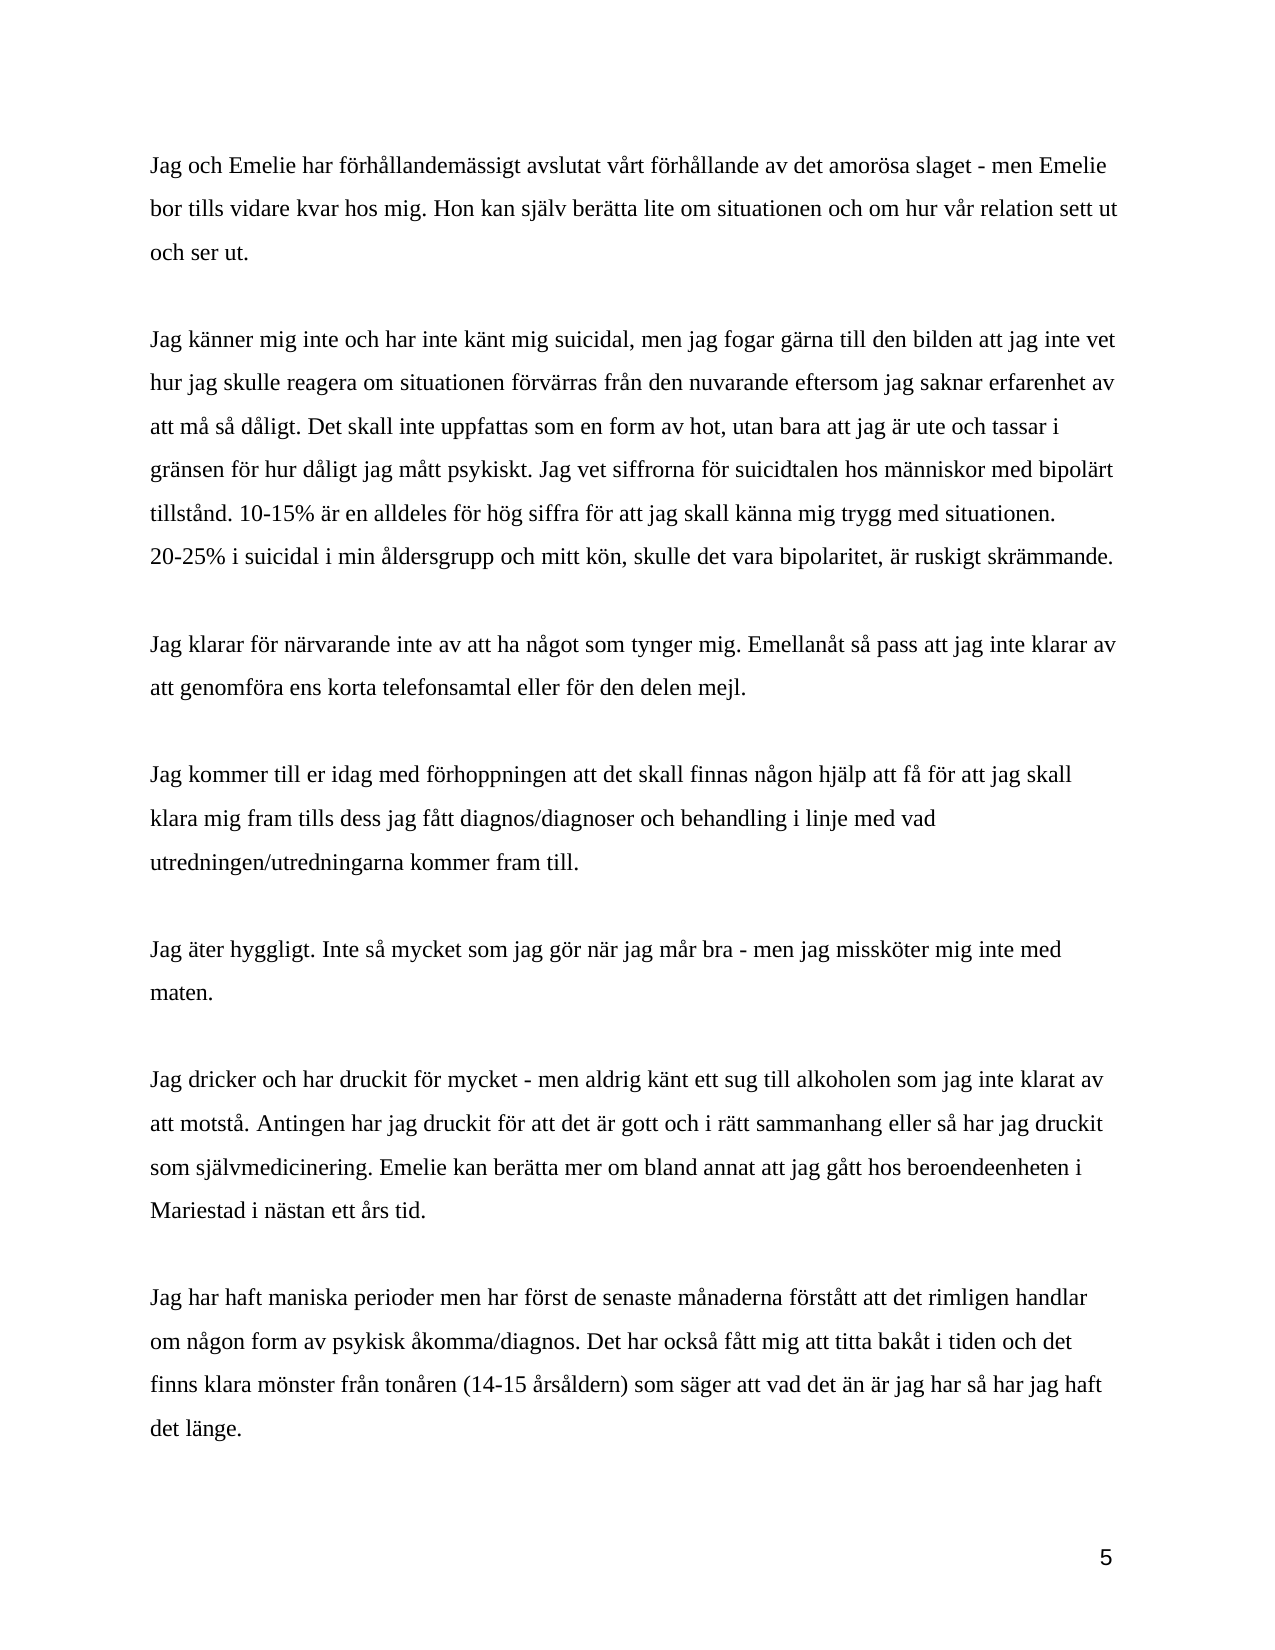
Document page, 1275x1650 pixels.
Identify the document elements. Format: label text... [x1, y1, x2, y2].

text Jag äter hyggligt. Inte så mycket som jag gör när jag mår bra - men jag missköter mig inte med maten. [150, 935, 1112, 1006]
text Jag kommer till er idag med förhoppningen att det skall finnas någon hjälp att få för att jag skall klara mig fram tills dess jag fått diagnos/diagnoser och behandling i linje med vad utredningen/utredningarna kommer fram till. [150, 761, 1124, 875]
text Jag har haft maniska perioder men har först de senaste månaderna förstått att det rimligen handlar om någon form av psykisk åkomma/diagnos. Det har också fått mig att titta bakåt i tiden och det finns klara mönster från tonåren (14-15 årsåldern) som säger att vad det än är jag har så har jag haft det länge. [150, 1283, 1122, 1441]
text 20-25% i suicidal i min åldersgrupp och mitt kön, skulle det vara bipolaritet, är ruskigt skrämmande. [150, 542, 1139, 570]
text Jag klarar för närvarande inte av att ha något som tynger mig. Emellanåt så pass att jag inte klarar av att genomföra ens korta telefonsamtal eller för den delen mejl. [150, 630, 1120, 701]
text Jag dricker och har druckit för mycket - men aldrig känt ett sug till alkoholen som jag inte klarat av att motstå. Antingen har jag druckit för att det är gott och i rätt sammanhang eller så har jag druckit som självmedicinering. Emelie kan berätta mer om bland annat att jag gått hos beroendeenheten i Mariestad i nästan ett års tid. [150, 1065, 1112, 1224]
text Jag känner mig inte och har inte känt mig suicidal, men jag fogar gärna till den bilden att jag inte vet hur jag skulle reagera om situationen förvärras från den nuvarande eftersom jag saknar erfarenhet av att må så dåligt. Det skall inte uppfattas som en form av hot, utan bara att jag är ute och tassar i gränsen för hur dåligt jag mått psykiskt. Jag vet siffrorna för suicidtalen hos människor med bipolärt tillstånd. 10-15% är en alldeles för hög siffra för att jag skall känna mig trygg med situationen. [150, 325, 1120, 527]
text Jag och Emelie har förhållandemässigt avslutat vårt förhållande av det amorösa slaget - men Emelie bor tills vidare kvar hos mig. Hon kan själv berätta lite om situationen och om hur vår relation sett ut och ser ut. [150, 151, 1120, 265]
